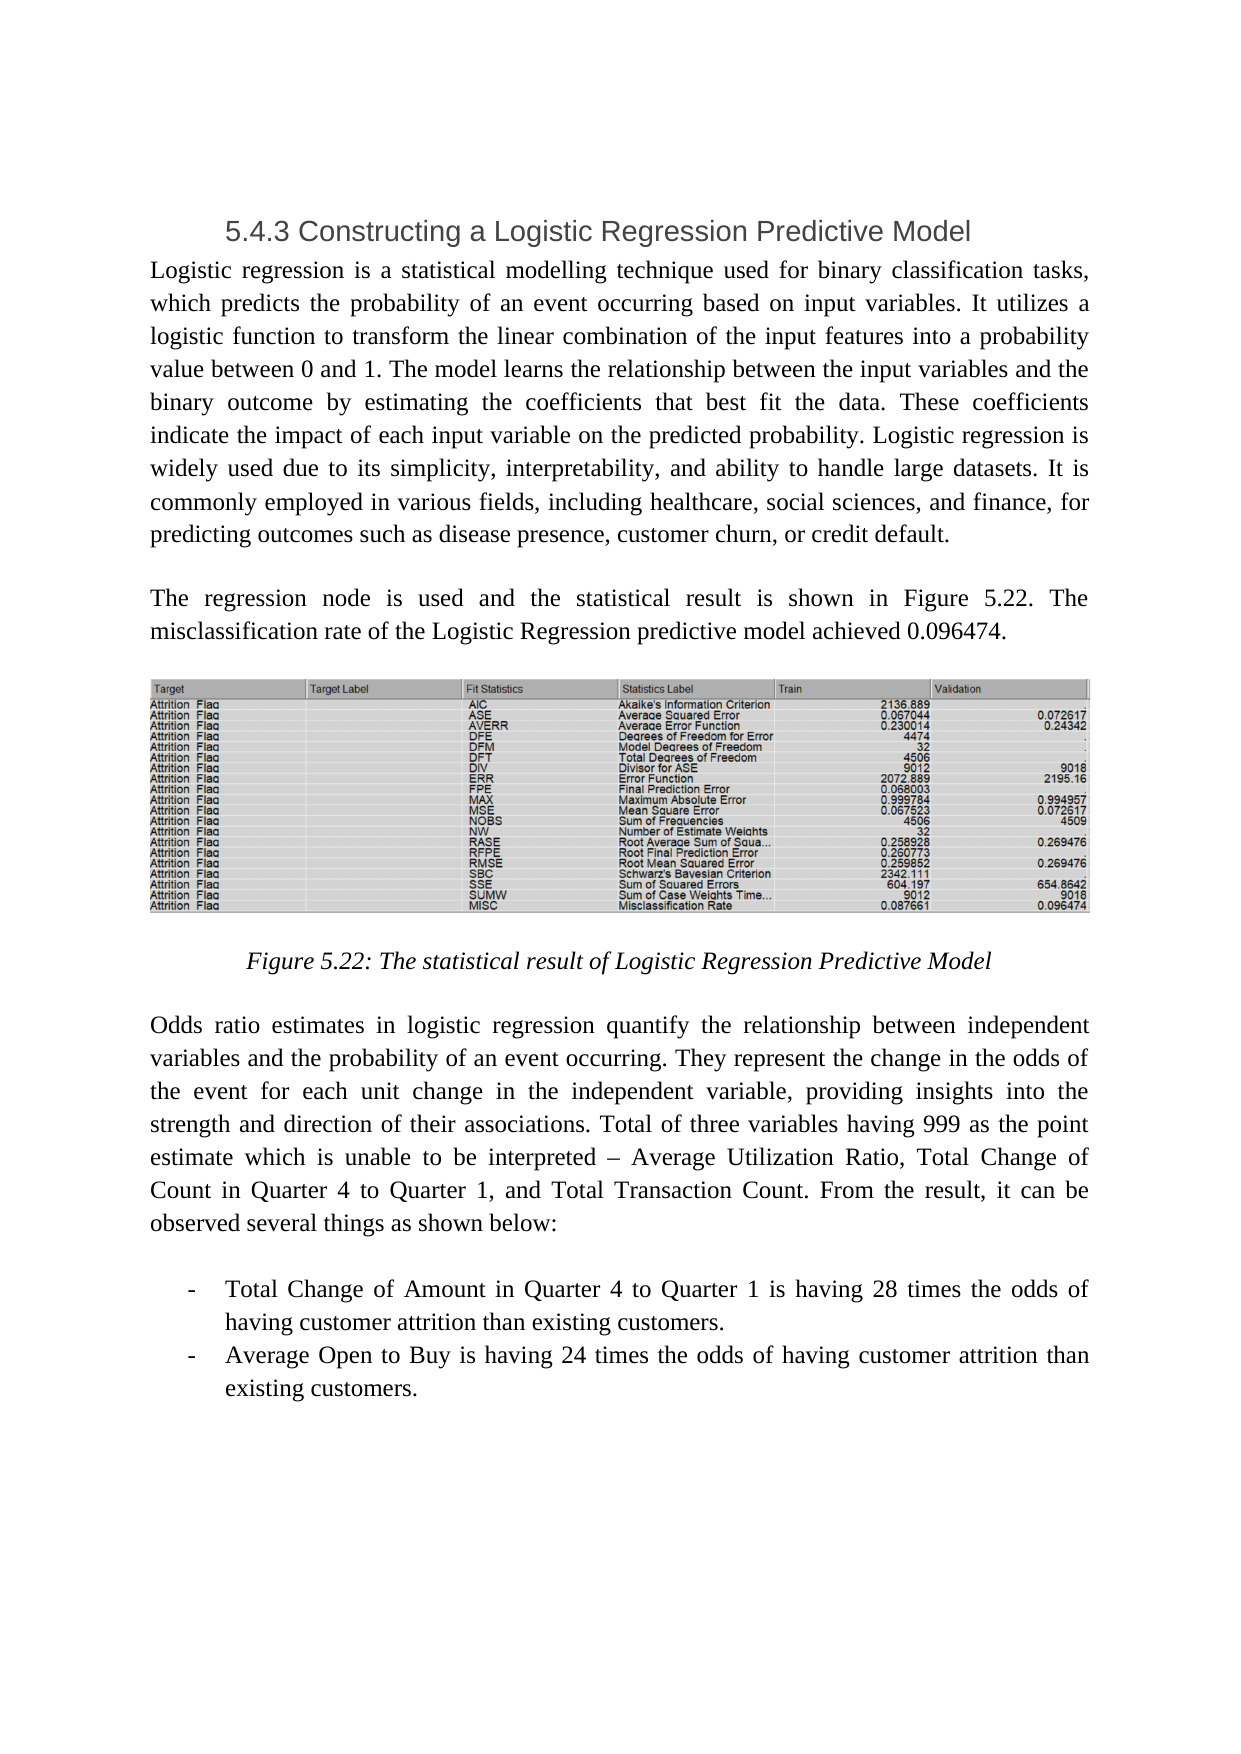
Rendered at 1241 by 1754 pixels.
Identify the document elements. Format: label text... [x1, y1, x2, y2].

list Average Open to Buy is having 24 times the odds of having customer attrition than existing customers. [187, 1340, 1090, 1402]
text The regression node is used and the statistical result is shown in Figure 5.22. The misclassification rate of the Logistic Regression predictive model achieved 0.096474. [150, 583, 1090, 644]
list Total Change of Amount in Quarter 4 to Quarter 1 is having 28 times the odds of having customer attrition than existing customers. [187, 1274, 1090, 1336]
subtitle 5.4.3 Constructing a Logistic Regression Predictive Model [225, 213, 1090, 247]
text Figure 5.22: The statistical result of Logistic Regression Predictive Model [150, 946, 1090, 975]
text Odds ratio estimates in logistic regression quantify the relationship between independent variables and the probability of an event occurring. They represent the change in the odds of the event for each unit change in the independent variable, providing insights into the strength and direction of their associations. Total of three variables having 999 as the point estimate which is unable to be interpreted – Average Utilization Ratio, Total Change of Count in Quarter 4 to Quarter 1, and Total Transaction Count. From the result, it can be observed several things as shown below: [150, 1010, 1090, 1237]
text Logistic regression is a statistical modelling technique used for binary classification tasks, which predicts the probability of an event occurring based on input variables. It utilizes a logistic function to transform the linear combination of the input features into a probability value between 0 and 1. The model learns the relationship between the input variables and the binary outcome by estimating the coefficients that best fit the data. These coefficients indicate the impact of each input variable on the predicted probability. Logistic regression is widely used due to its simplicity, interpretability, and ability to handle large datasets. It is commonly employed in various fields, including healthcare, social sciences, and finance, for predicting outcomes such as disease presence, customer churn, or credit default. [150, 255, 1090, 548]
picture [150, 679, 1091, 913]
